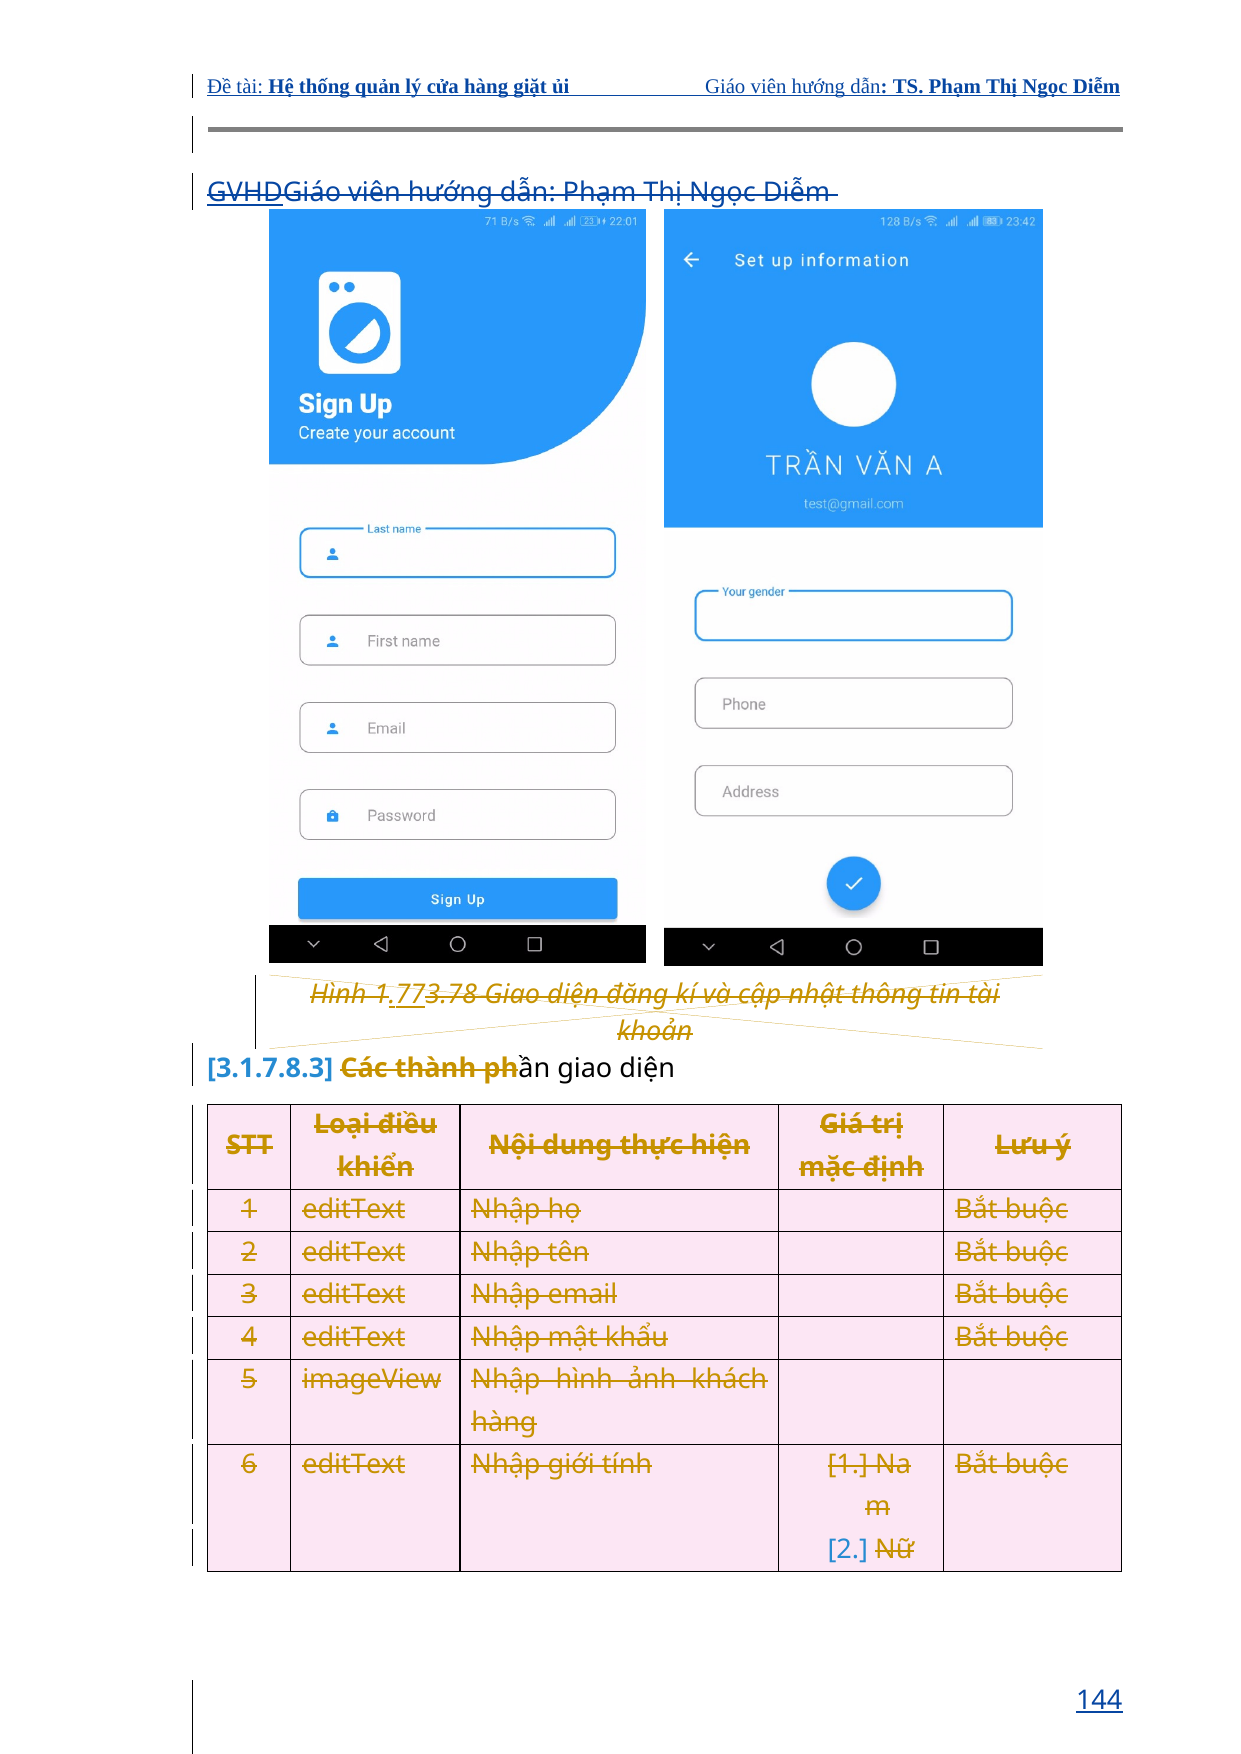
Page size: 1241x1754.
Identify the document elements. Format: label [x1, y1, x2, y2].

picture [664, 209, 1043, 966]
picture [269, 209, 646, 963]
